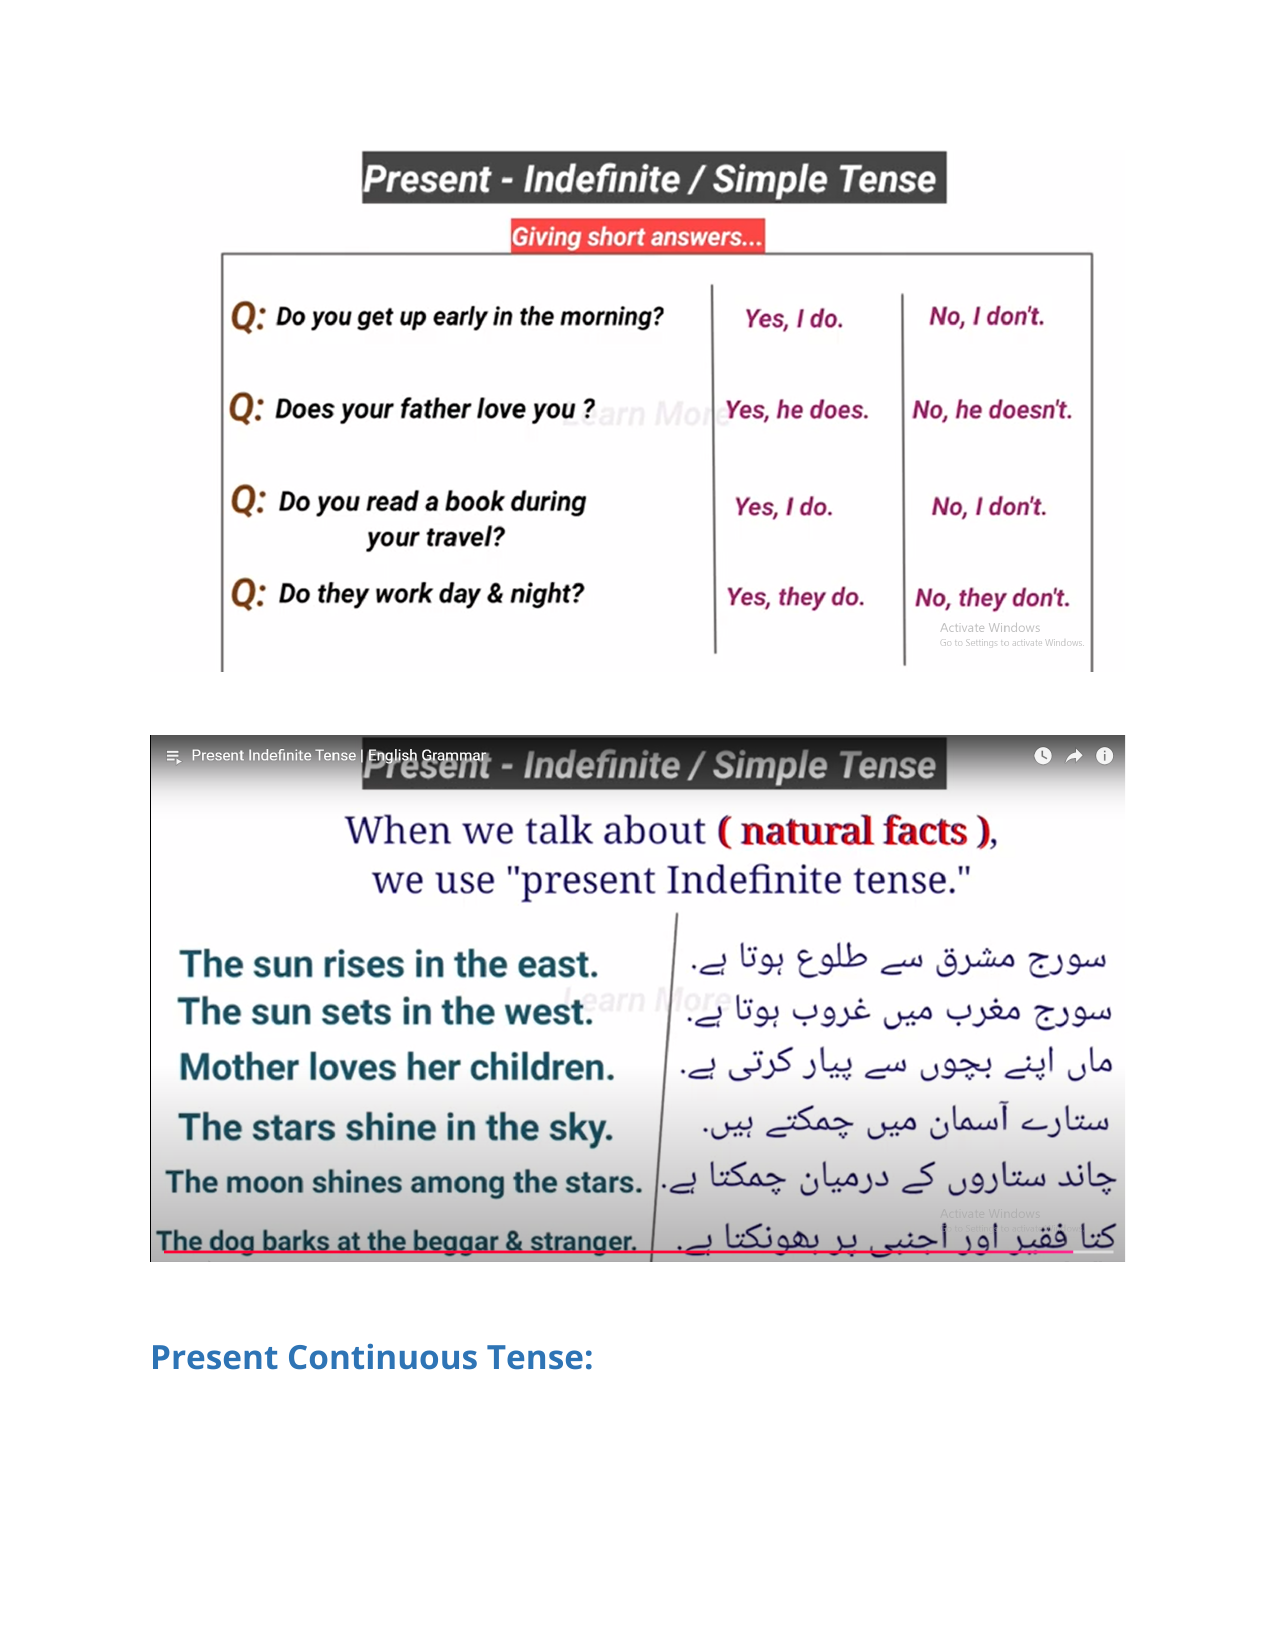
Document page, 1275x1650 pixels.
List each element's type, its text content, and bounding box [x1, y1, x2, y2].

picture [150, 735, 1125, 1262]
subtitle Present Continuous Tense: [150, 1334, 1125, 1379]
picture [150, 150, 1125, 672]
